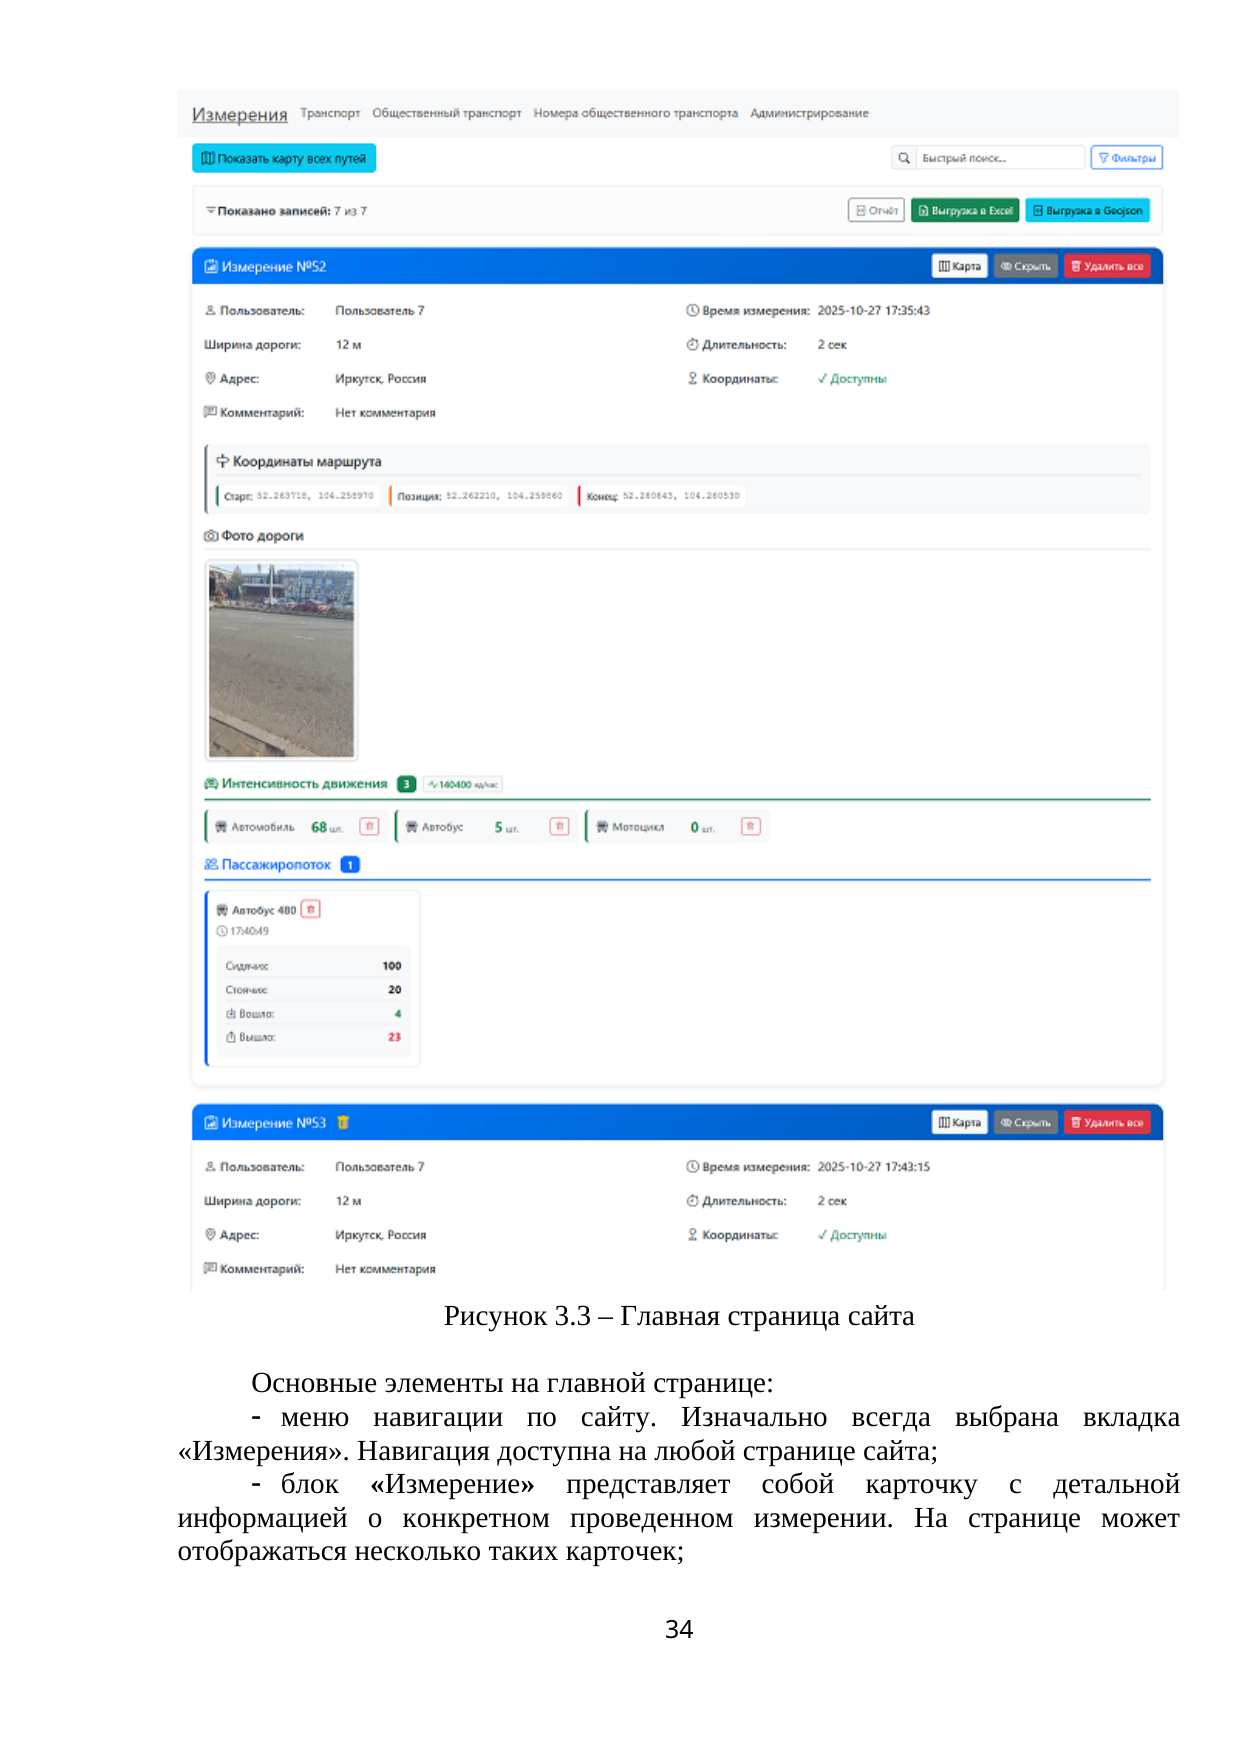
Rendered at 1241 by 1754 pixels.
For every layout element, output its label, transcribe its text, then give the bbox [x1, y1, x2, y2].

text блок «Измерение» представляет собой карточку с детальной информацией о конкретном проведенном измерении. На странице может отображаться несколько таких карточек; [177, 1466, 1181, 1567]
text Рисунок 3.3 – Главная страница сайта [177, 1298, 1181, 1332]
text Основные элементы на главной странице: [177, 1366, 1181, 1399]
picture [177, 88, 1182, 1298]
text меню навигации по сайту. Изначально всегда выбрана вкладка «Измерения». Навигация доступна на любой странице сайта; [177, 1399, 1181, 1466]
